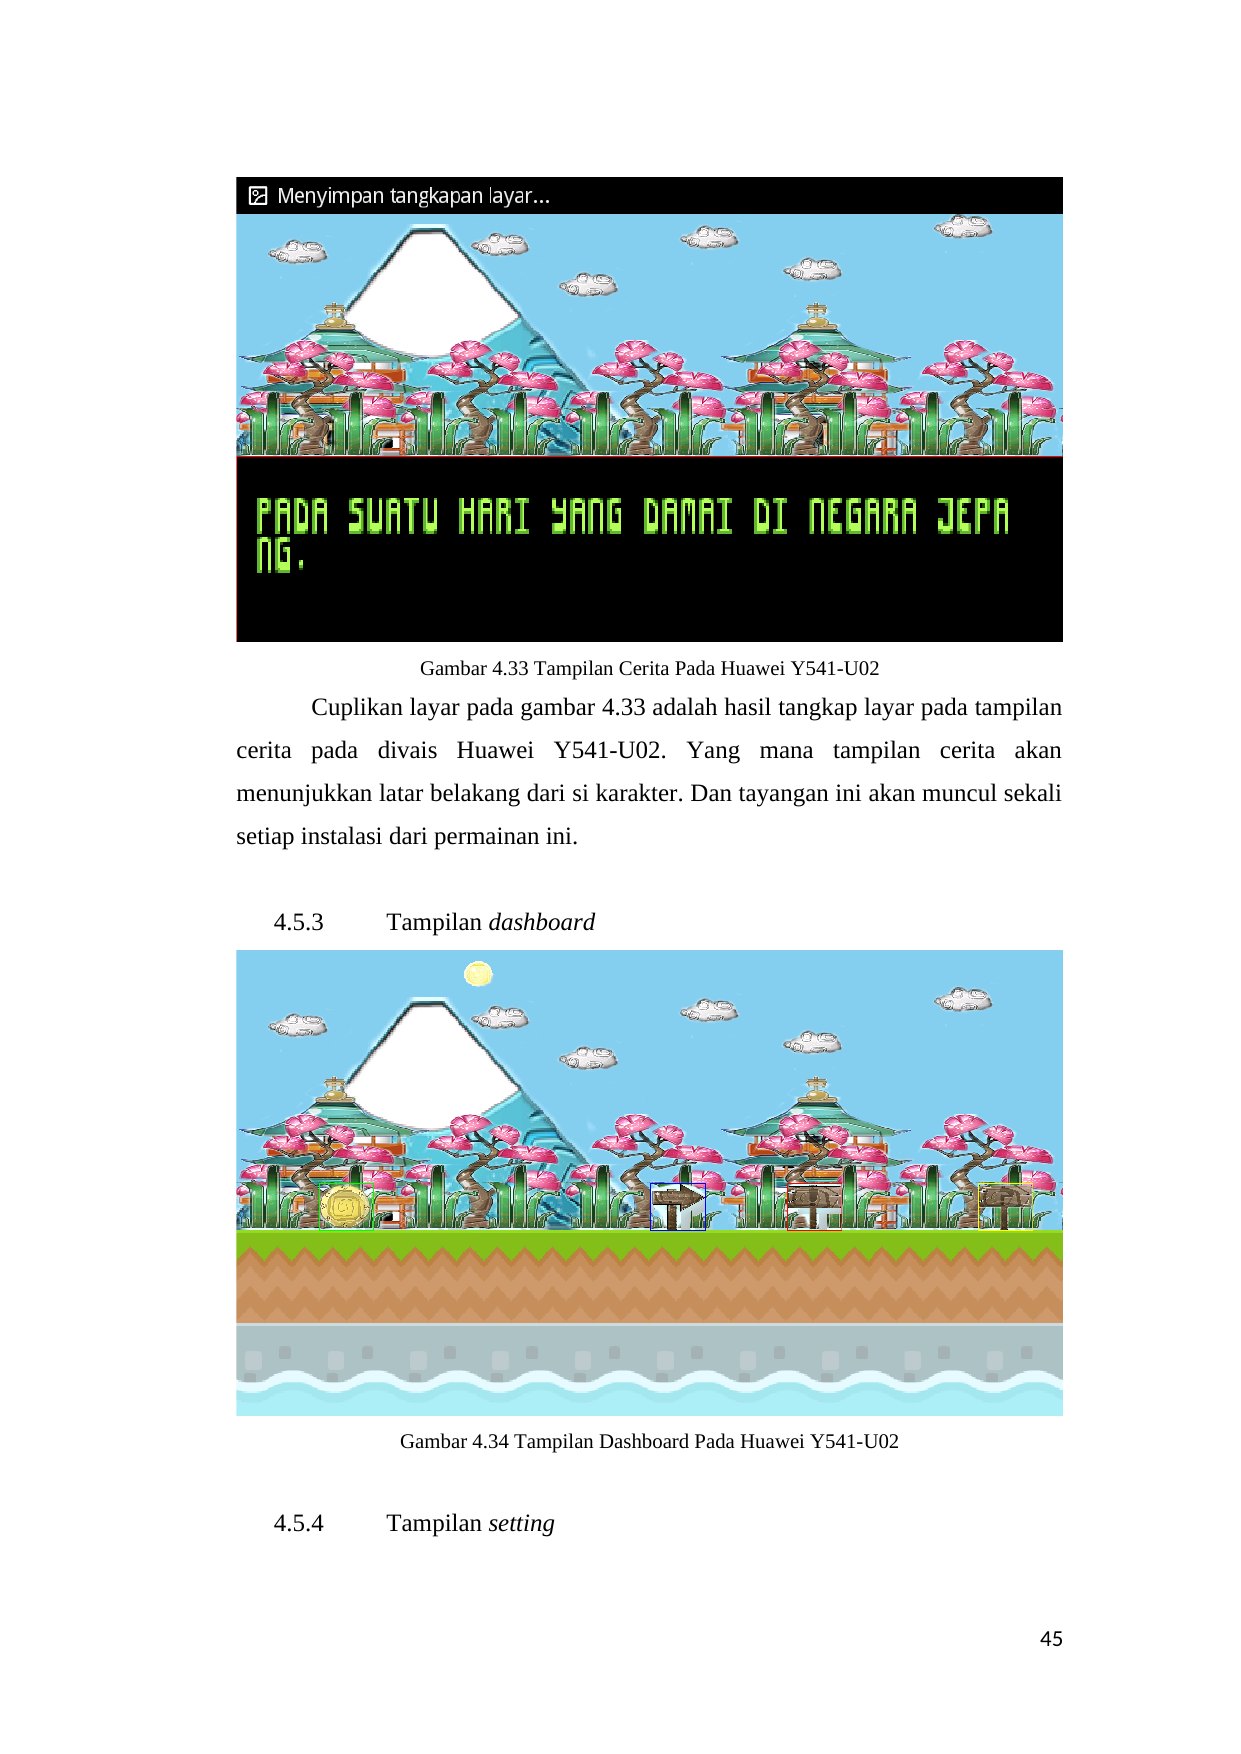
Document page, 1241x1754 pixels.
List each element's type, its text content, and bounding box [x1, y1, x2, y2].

list Tampilan setting [274, 1508, 1063, 1537]
picture [236, 950, 1063, 1416]
list Gambar 4.33 Tampilan Cerita Pada Huawei Y541-U02 [236, 656, 1063, 680]
picture [236, 177, 1063, 642]
list Gambar 4.34 Tampilan Dashboard Pada Huawei Y541-U02 [236, 1429, 1063, 1453]
list Tampilan dashboard [274, 907, 1063, 936]
list Cuplikan layar pada gambar 4.33 adalah hasil tangkap layar pada tampilan cerita pada divais Huawei Y541-U02. Yang mana tampilan cerita akan menunjukkan latar belakang dari si karakter. Dan tayangan ini akan muncul sekali setiap instalasi dari permainan ini. [236, 692, 1063, 850]
